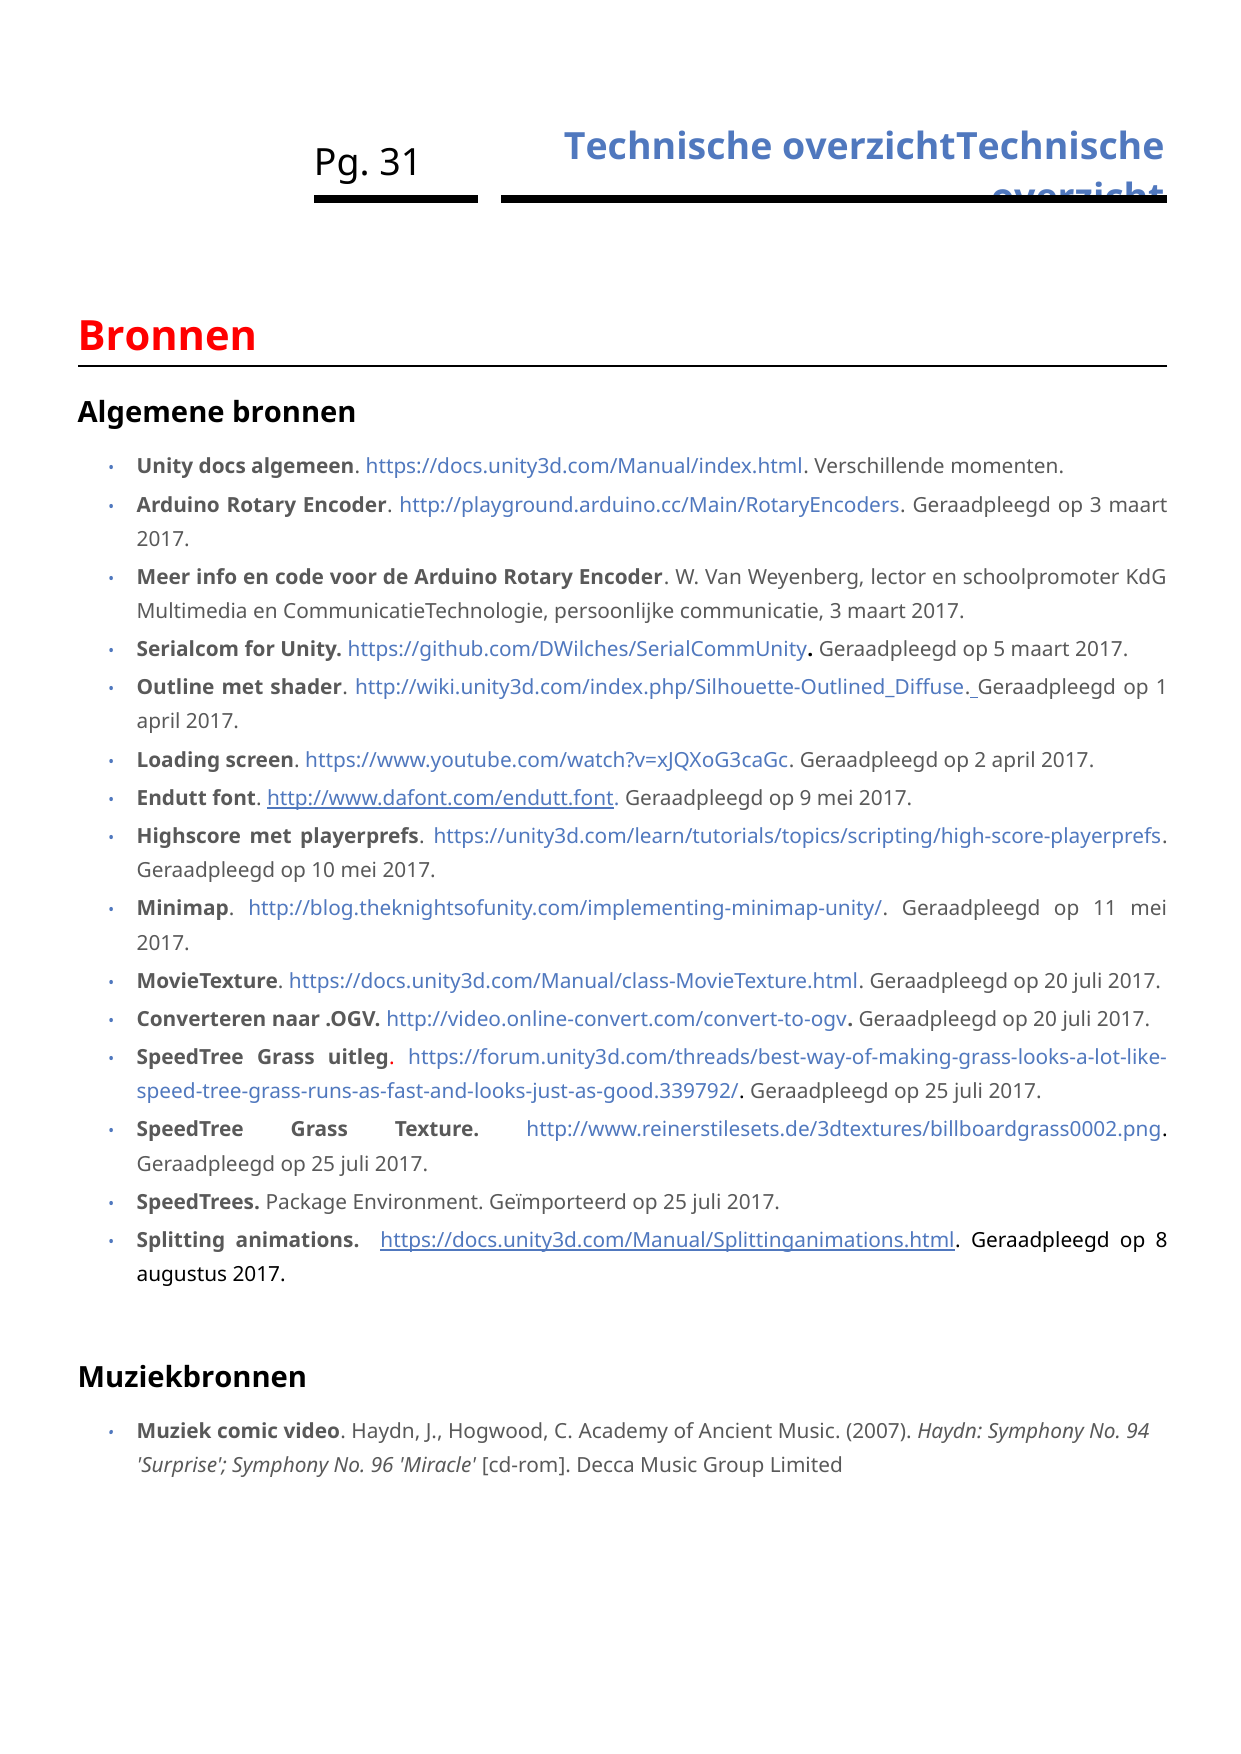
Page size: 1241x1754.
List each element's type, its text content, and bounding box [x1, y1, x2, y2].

list Serialcom for Unity. https://github.com/DWilches/SerialCommUnity. Geraadpleegd op 5 maart 2017. [106, 634, 1167, 663]
list Minimap. http://blog.theknightsofunity.com/implementing-minimap-unity/. Geraadpleegd op 11 mei 2017. [106, 893, 1167, 956]
list Converteren naar .OGV. http://video.online-convert.com/convert-to-ogv. Geraadpleegd op 20 juli 2017. [106, 1004, 1167, 1032]
text Muziekbronnen [77, 1356, 1167, 1396]
list Muziek comic video. Haydn, J., Hogwood, C. Academy of Ancient Music. (2007). Haydn: Symphony No. 94 'Surprise'; Symphony No. 96 'Miracle' [cd-rom]. Decca Music Group Limited [106, 1416, 1167, 1479]
list Unity docs algemeen. https://docs.unity3d.com/Manual/index.html. Verschillende momenten. [106, 451, 1167, 480]
list SpeedTree Grass Texture. http://www.reinerstilesets.de/3dtextures/billboardgrass0002.png. Geraadpleegd op 25 juli 2017. [106, 1114, 1167, 1177]
list Meer info en code voor de Arduino Rotary Encoder. W. Van Weyenberg, lector en schoolpromoter KdG Multimedia en CommunicatieTechnologie, persoonlijke communicatie, 3 maart 2017. [106, 562, 1167, 624]
list Splitting animations. https://docs.unity3d.com/Manual/Splittinganimations.html. Geraadpleegd op 8 augustus 2017. [106, 1225, 1167, 1288]
text Bronnen [77, 306, 1167, 367]
list Highscore met playerprefs. https://unity3d.com/learn/tutorials/topics/scripting/high-score-playerprefs. Geraadpleegd op 10 mei 2017. [106, 821, 1167, 884]
list MovieTexture. https://docs.unity3d.com/Manual/class-MovieTexture.html. Geraadpleegd op 20 juli 2017. [106, 966, 1167, 994]
list SpeedTrees. Package Environment. Geïmporteerd op 25 juli 2017. [106, 1187, 1167, 1215]
list SpeedTree Grass uitleg. https://forum.unity3d.com/threads/best-way-of-making-grass-looks-a-lot-like-speed-tree-grass-runs-as-fast-and-looks-just-as-good.339792/. Geraadpleegd op 25 juli 2017. [106, 1042, 1167, 1105]
list Arduino Rotary Encoder. http://playground.arduino.cc/Main/RotaryEncoders. Geraadpleegd op 3 maart 2017. [106, 490, 1167, 552]
list Endutt font. http://www.dafont.com/endutt.font. Geraadpleegd op 9 mei 2017. [106, 783, 1167, 811]
list Outline met shader. http://wiki.unity3d.com/index.php/Silhouette-Outlined_Diffuse. Geraadpleegd op 1 april 2017. [106, 672, 1167, 735]
list Loading screen. https://www.youtube.com/watch?v=xJQXoG3caGc. Geraadpleegd op 2 april 2017. [106, 745, 1167, 773]
text Algemene bronnen [77, 392, 1167, 431]
